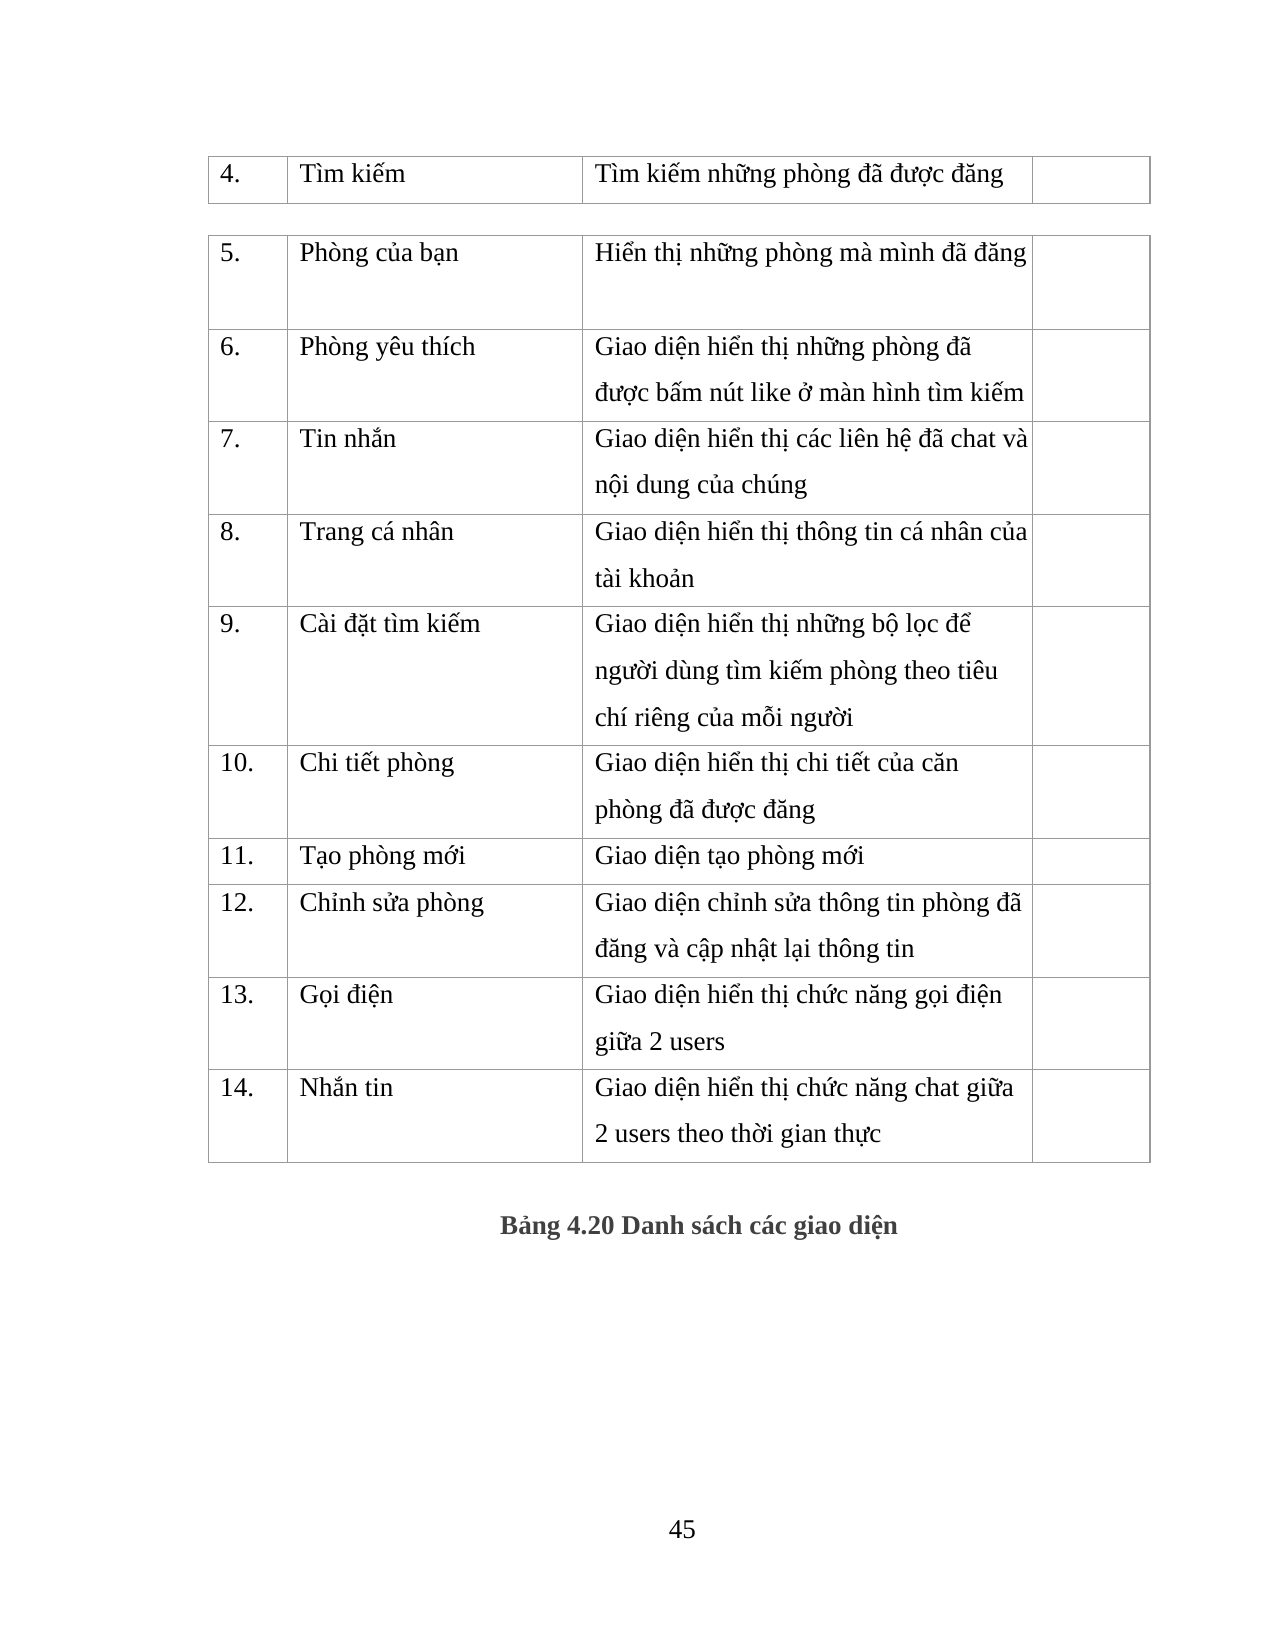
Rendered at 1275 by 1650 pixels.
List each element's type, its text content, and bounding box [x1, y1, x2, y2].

table_cell Chỉnh sửa phòng [288, 885, 582, 977]
table_cell 11. [209, 839, 287, 884]
table_cell 12. [209, 885, 287, 977]
table_cell [1033, 978, 1149, 1069]
table_cell [1033, 330, 1149, 421]
table_cell Nhắn tin [288, 1070, 582, 1162]
table_cell [1033, 515, 1149, 606]
table_cell Giao diện hiển thị những bộ lọc để người dùng tìm kiếm phòng theo tiêu chí riêng của mỗi người [583, 607, 1032, 745]
table_cell Cài đặt tìm kiếm [288, 607, 582, 745]
table_header Phòng của bạn [288, 236, 582, 328]
table_cell Giao diện hiển thị những phòng đã được bấm nút like ở màn hình tìm kiếm [583, 330, 1032, 421]
table_cell Giao diện chỉnh sửa thông tin phòng đã đăng và cập nhật lại thông tin [583, 885, 1032, 977]
table_cell 7. [209, 422, 287, 514]
table_header [1033, 236, 1149, 328]
table_cell Giao diện hiển thị các liên hệ đã chat và nội dung của chúng [583, 422, 1032, 514]
table_cell 4. [209, 157, 287, 203]
table_header Hiển thị những phòng mà mình đã đăng [583, 236, 1032, 328]
table_cell Tìm kiếm [288, 157, 582, 203]
table_cell 9. [209, 607, 287, 745]
table_cell Trang cá nhân [288, 515, 582, 606]
table_cell Tạo phòng mới [288, 839, 582, 884]
table_cell Giao diện hiển thị chi tiết của căn phòng đã được đăng [583, 746, 1032, 837]
table_cell [1033, 422, 1149, 514]
table_cell 14. [209, 1070, 287, 1162]
table_cell Giao diện hiển thị chức năng chat giữa 2 users theo thời gian thực [583, 1070, 1032, 1162]
table_cell Gọi điện [288, 978, 582, 1069]
table_cell 8. [209, 515, 287, 606]
table_cell [1033, 1070, 1149, 1162]
table_cell Giao diện hiển thị thông tin cá nhân của tài khoản [583, 515, 1032, 606]
table_header 5. [209, 236, 287, 328]
table_cell [1033, 157, 1149, 203]
table_cell Phòng yêu thích [288, 330, 582, 421]
table_cell [1033, 746, 1149, 837]
table_cell [1033, 885, 1149, 977]
table_cell [1033, 607, 1149, 745]
table_cell Giao diện tạo phòng mới [583, 839, 1032, 884]
table_cell 13. [209, 978, 287, 1069]
text Bảng 4.20 Danh sách các giao diện [179, 1209, 1219, 1240]
table_cell Tin nhắn [288, 422, 582, 514]
table_cell 6. [209, 330, 287, 421]
table_cell Tìm kiếm những phòng đã được đăng [583, 157, 1032, 203]
table_cell Giao diện hiển thị chức năng gọi điện giữa 2 users [583, 978, 1032, 1069]
table_cell [1033, 839, 1149, 884]
table_cell Chi tiết phòng [288, 746, 582, 837]
table_cell 10. [209, 746, 287, 837]
